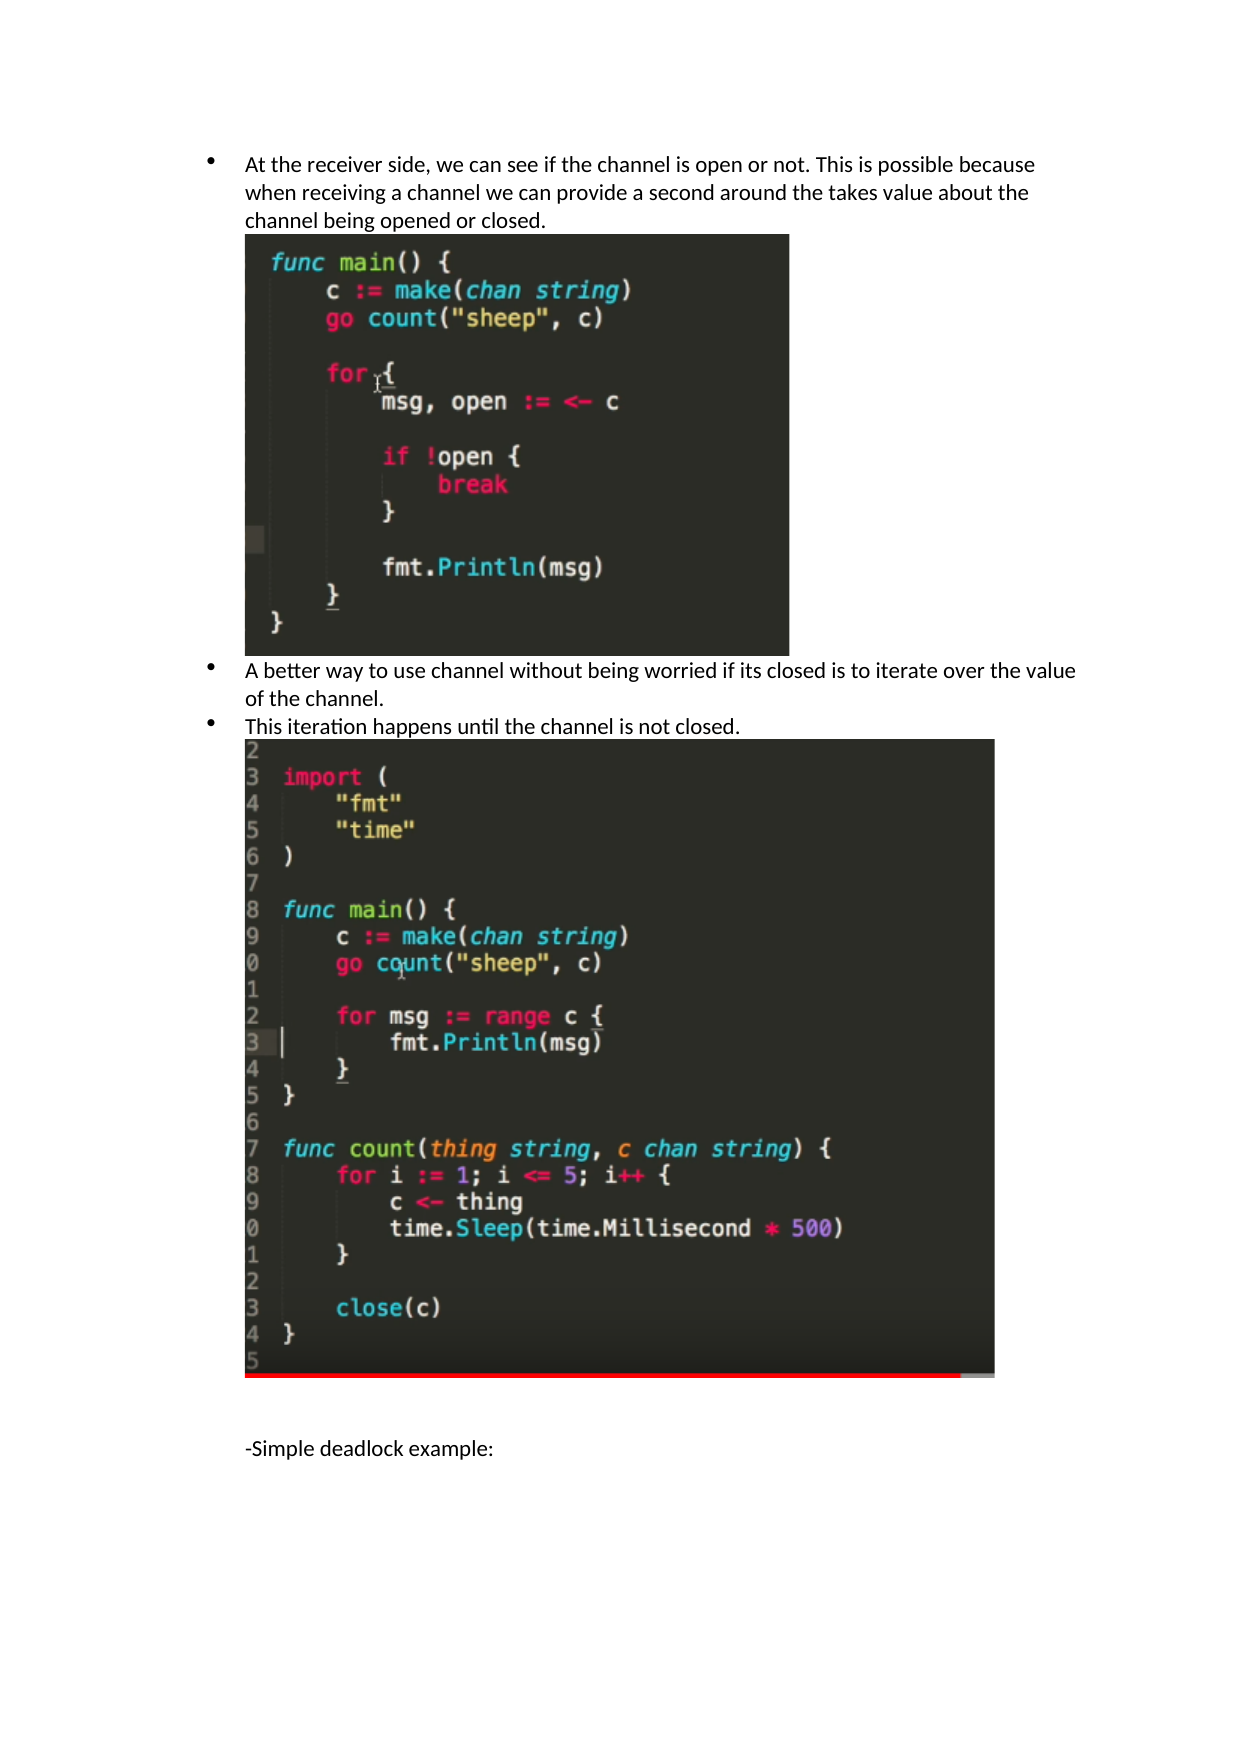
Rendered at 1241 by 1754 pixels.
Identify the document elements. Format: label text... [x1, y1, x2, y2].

list This iteration happens until the channel is not closed. [207, 712, 1090, 740]
list At the receiver side, we can see if the channel is open or not. This is possible because when receiving a channel we can provide a second around the takes value about the channel being opened or closed. [207, 150, 1090, 234]
list A better way to use channel without being worried if its closed is to iterate over the value of the channel. [207, 656, 1090, 712]
text -Simple deadlock example: [245, 1434, 1090, 1462]
picture [244, 739, 995, 1378]
picture [244, 234, 790, 656]
